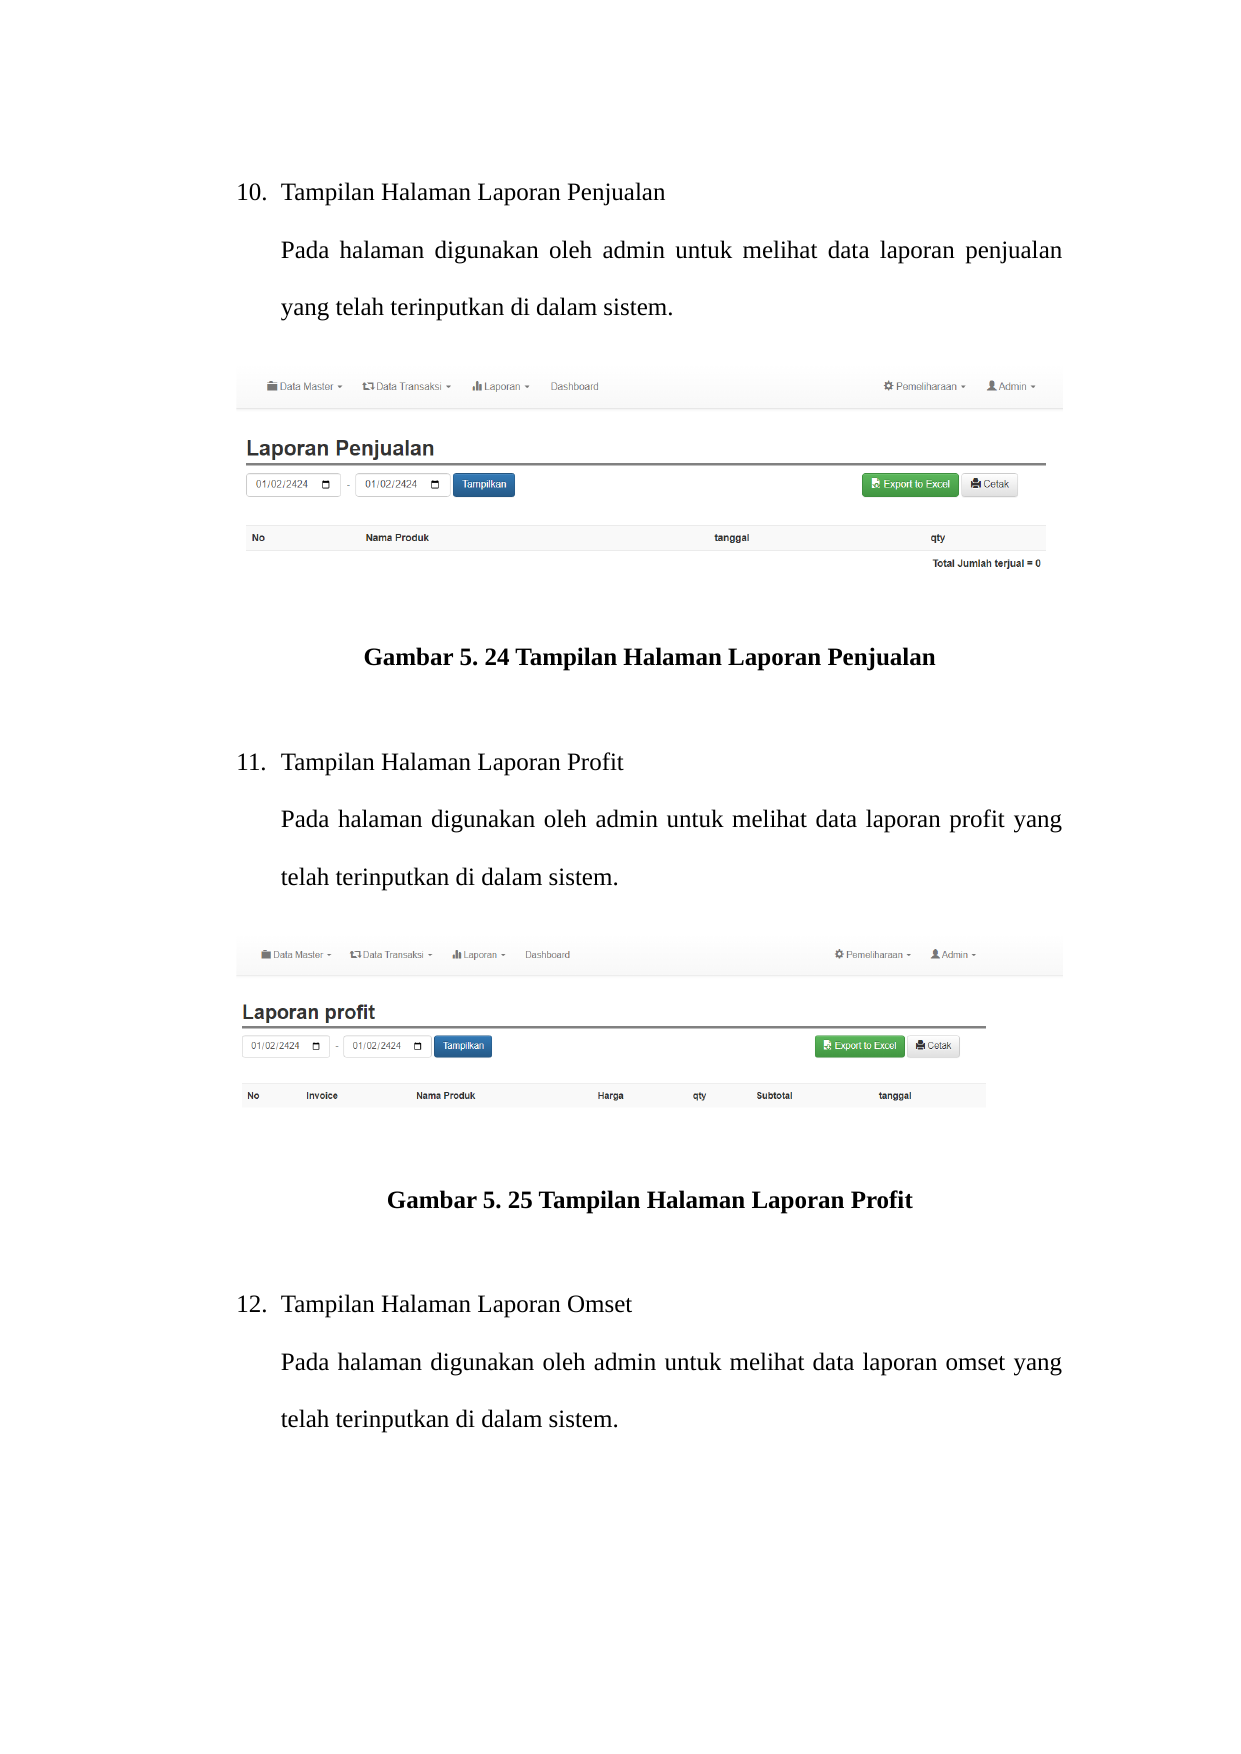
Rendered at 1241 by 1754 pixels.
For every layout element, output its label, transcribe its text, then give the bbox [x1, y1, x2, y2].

list Tampilan Halaman Laporan Profit [236, 747, 1063, 776]
picture [236, 936, 1063, 1166]
picture [236, 366, 1063, 624]
text Gambar 5. 24 Tampilan Halaman Laporan Penjualan [236, 642, 1063, 671]
list Pada halaman digunakan oleh admin untuk melihat data laporan omset yang telah terinputkan di dalam sistem. [281, 1347, 1063, 1433]
text Gambar 5. 25 Tampilan Halaman Laporan Profit [236, 1185, 1063, 1214]
list Pada halaman digunakan oleh admin untuk melihat data laporan penjualan yang telah terinputkan di dalam sistem. [281, 235, 1063, 321]
list Tampilan Halaman Laporan Penjualan [236, 177, 1063, 206]
list Pada halaman digunakan oleh admin untuk melihat data laporan profit yang telah terinputkan di dalam sistem. [281, 804, 1063, 891]
list Tampilan Halaman Laporan Omset [236, 1289, 1063, 1318]
